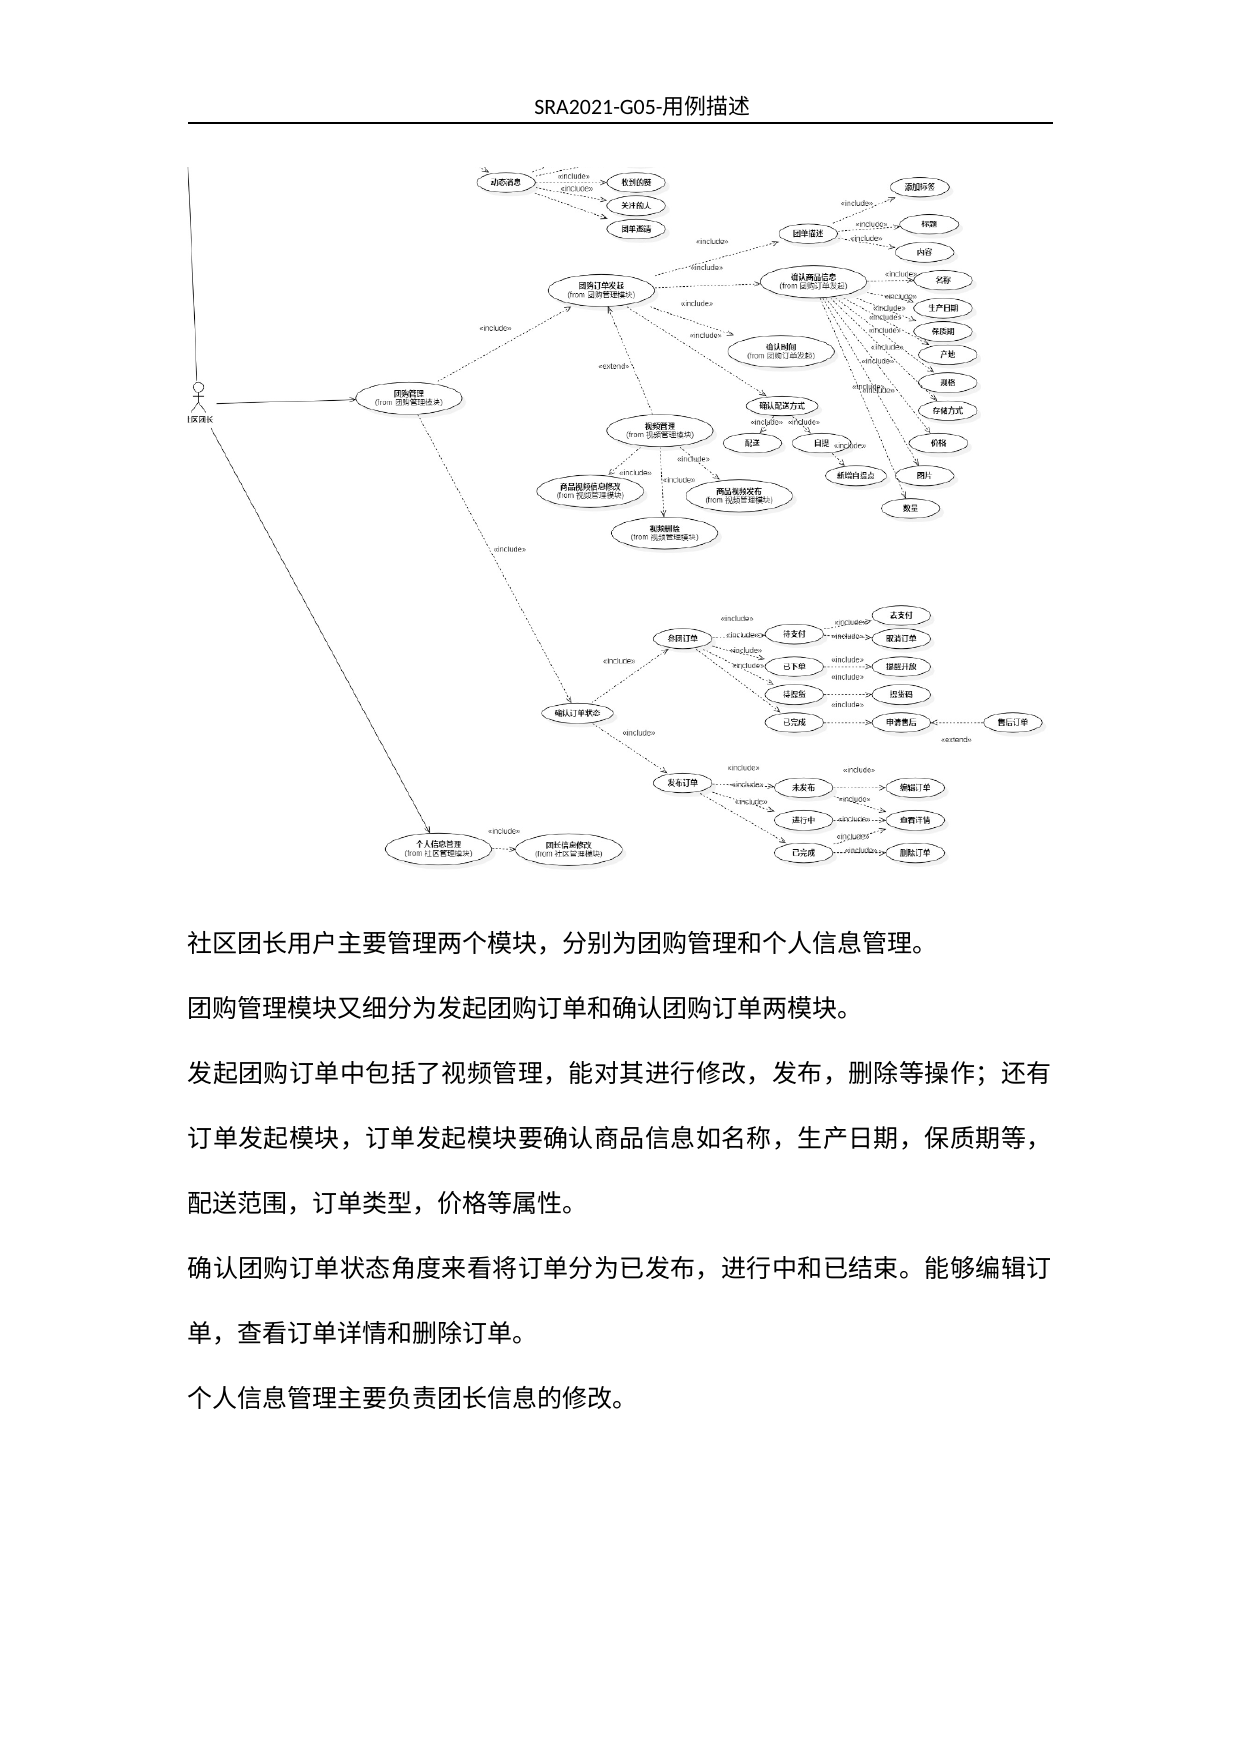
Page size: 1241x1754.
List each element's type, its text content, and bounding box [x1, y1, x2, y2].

text 社区团长用户主要管理两个模块，分别为团购管理和个人信息管理。 [187, 909, 1053, 974]
picture [187, 162, 1053, 882]
text 团购管理模块又细分为发起团购订单和确认团购订单两模块。 [187, 974, 1053, 1039]
text 发起团购订单中包括了视频管理，能对其进行修改，发布，删除等操作；还有订单发起模块，订单发起模块要确认商品信息如名称，生产日期，保质期等，配送范围，订单类型，价格等属性。 [187, 1039, 1053, 1234]
text 个人信息管理主要负责团长信息的修改。 [187, 1364, 1053, 1429]
text 确认团购订单状态角度来看将订单分为已发布，进行中和已结束。能够编辑订单，查看订单详情和删除订单。 [187, 1234, 1053, 1364]
